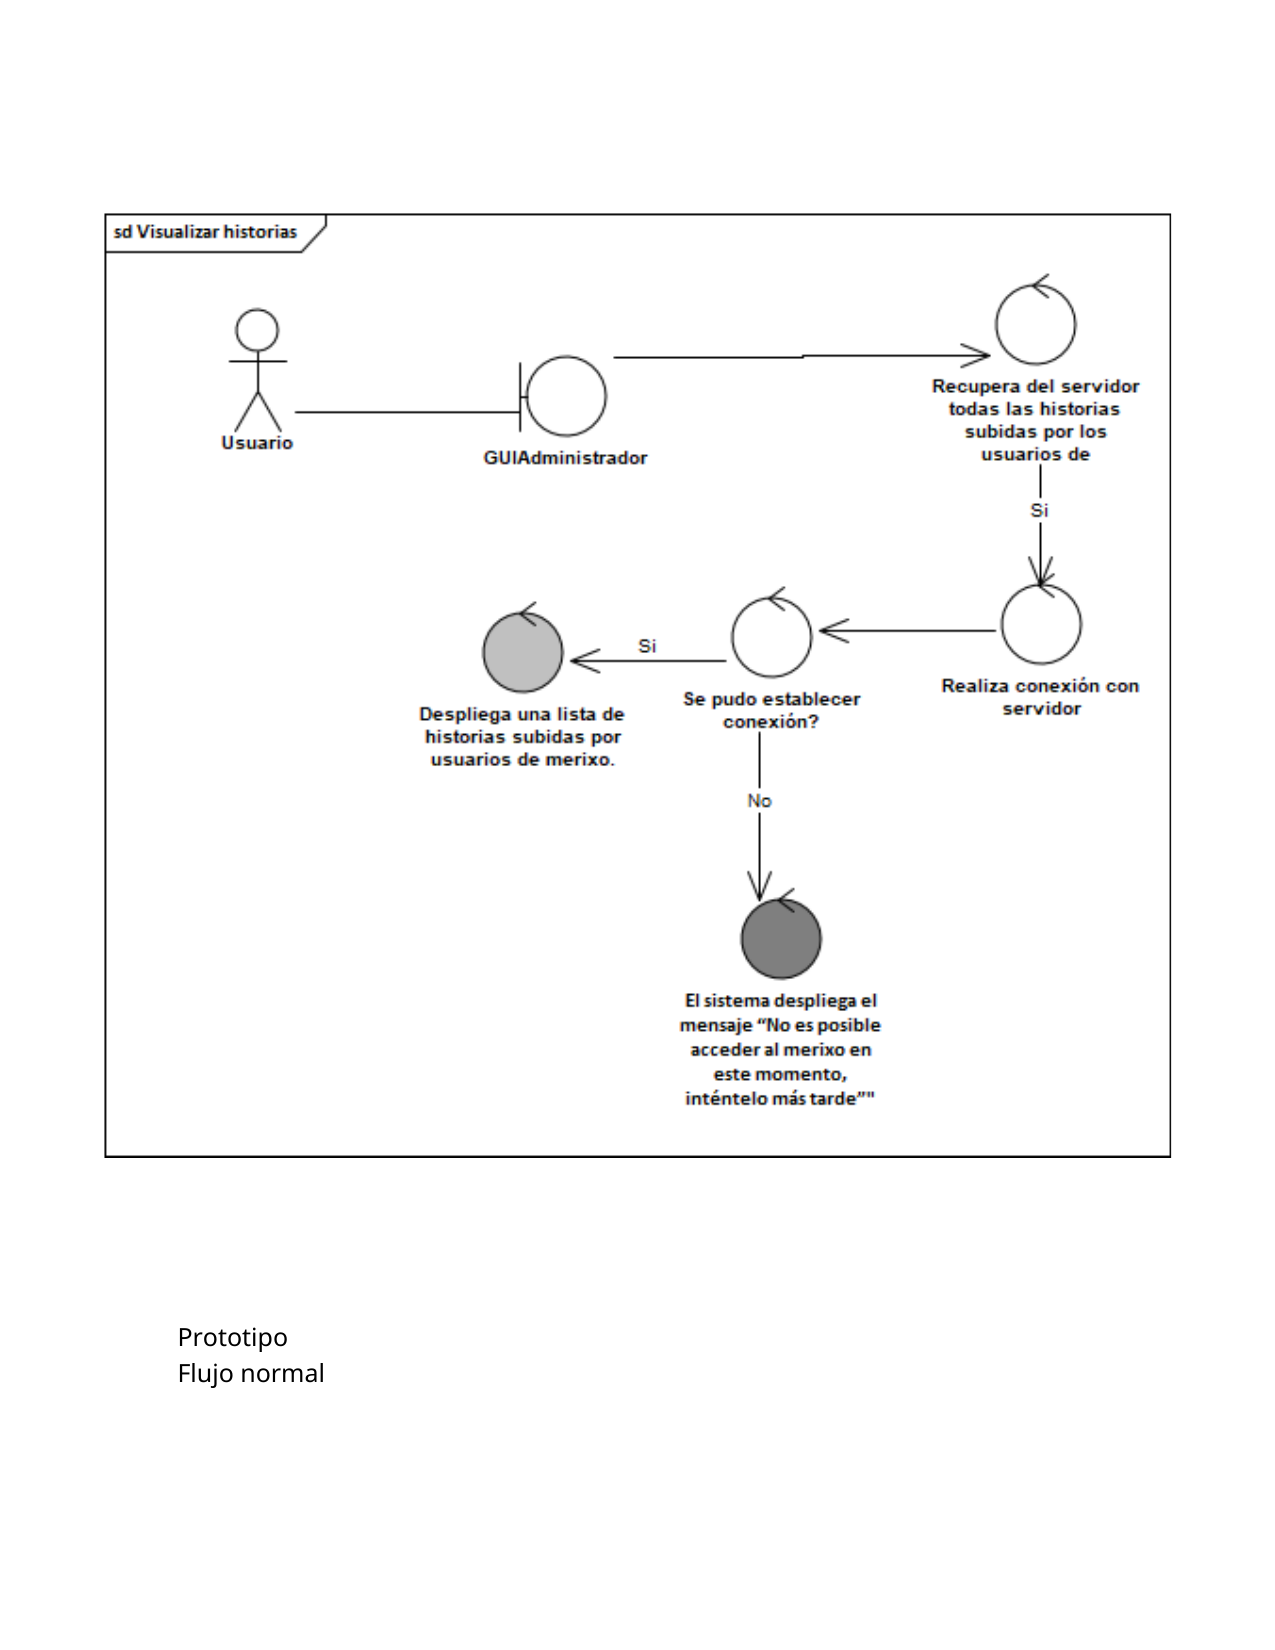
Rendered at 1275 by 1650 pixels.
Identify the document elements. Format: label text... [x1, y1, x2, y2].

text Flujo normal [177, 1356, 1098, 1390]
subtitle Prototipo [177, 1319, 1098, 1353]
picture [103, 212, 1172, 1158]
